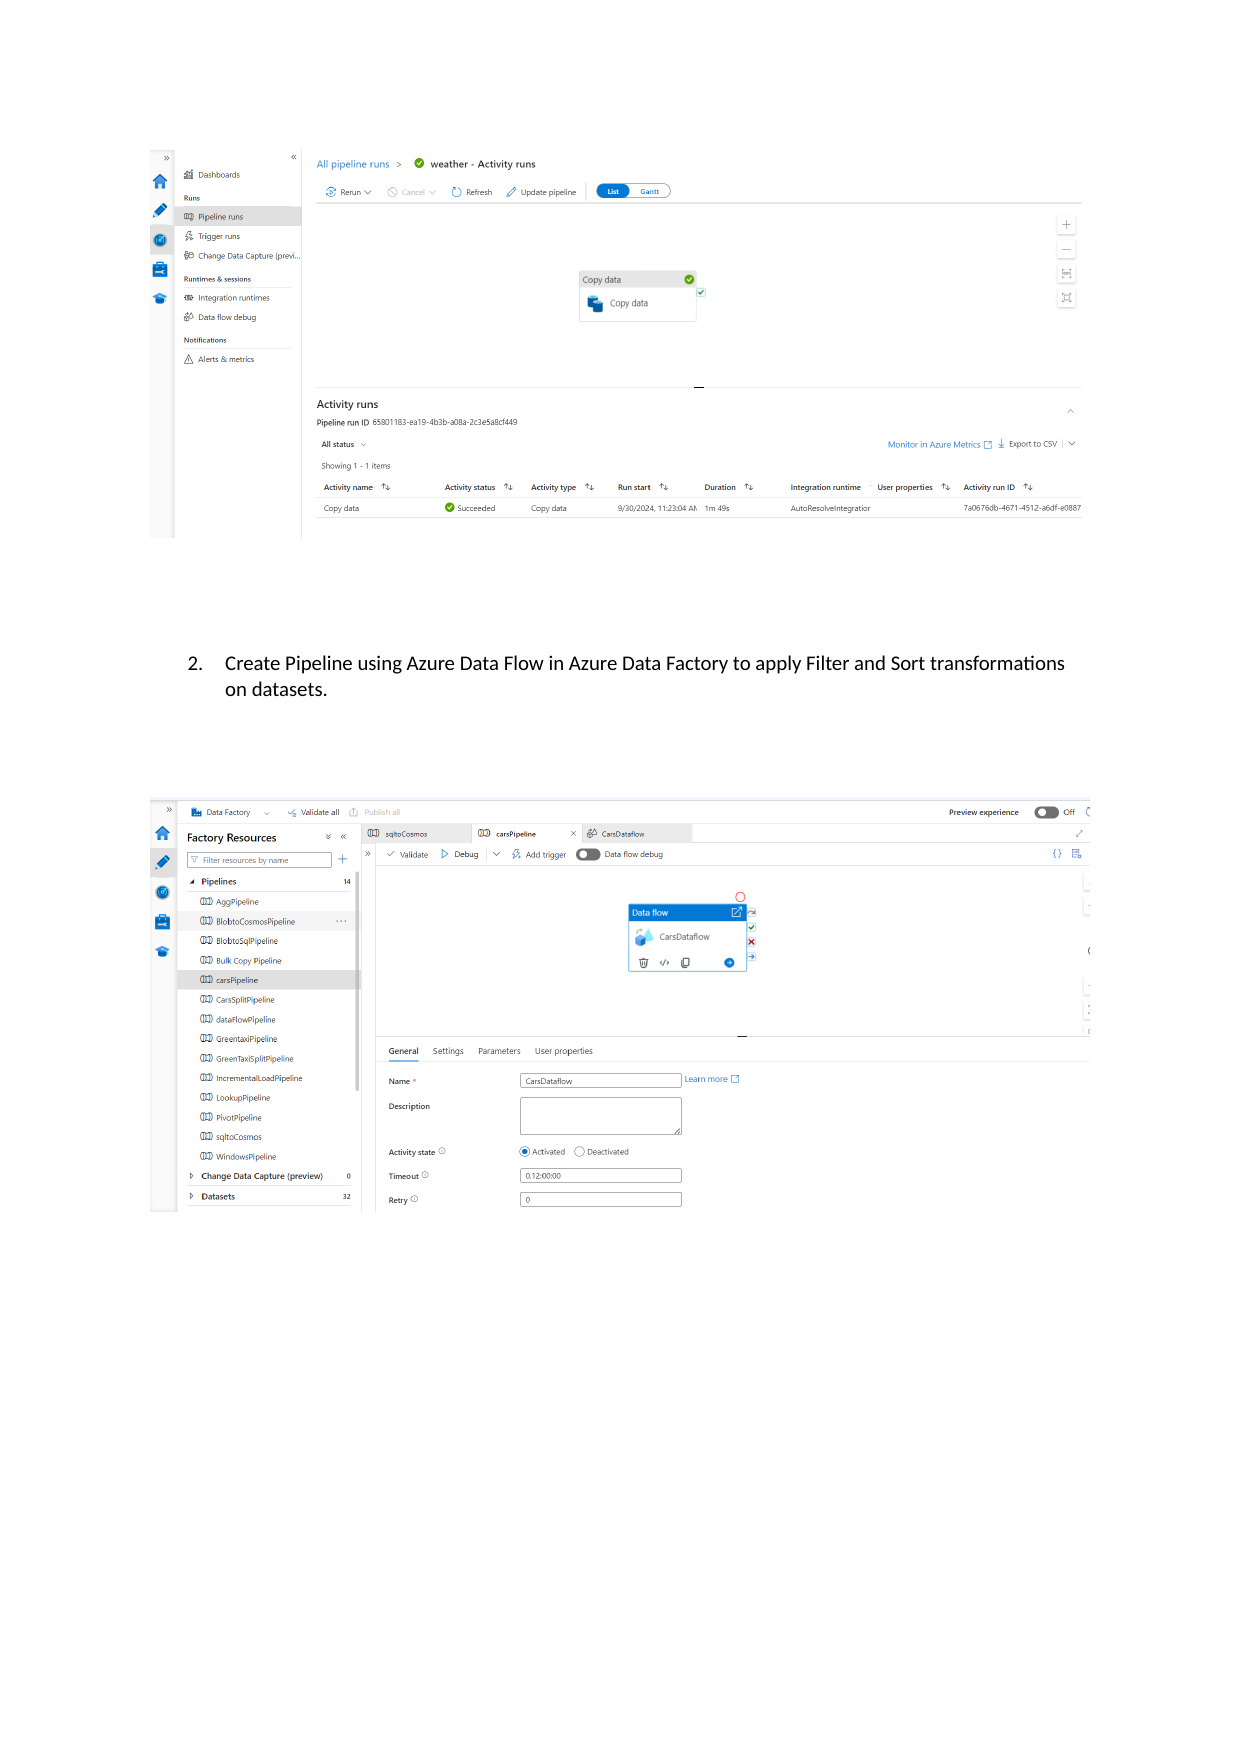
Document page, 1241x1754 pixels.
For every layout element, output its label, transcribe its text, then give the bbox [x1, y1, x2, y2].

picture [150, 797, 1091, 1212]
list Create Pipeline using Azure Data Flow in Azure Data Factory to apply Filter and Sort transformations on datasets. [187, 650, 1090, 702]
picture [150, 150, 1091, 538]
